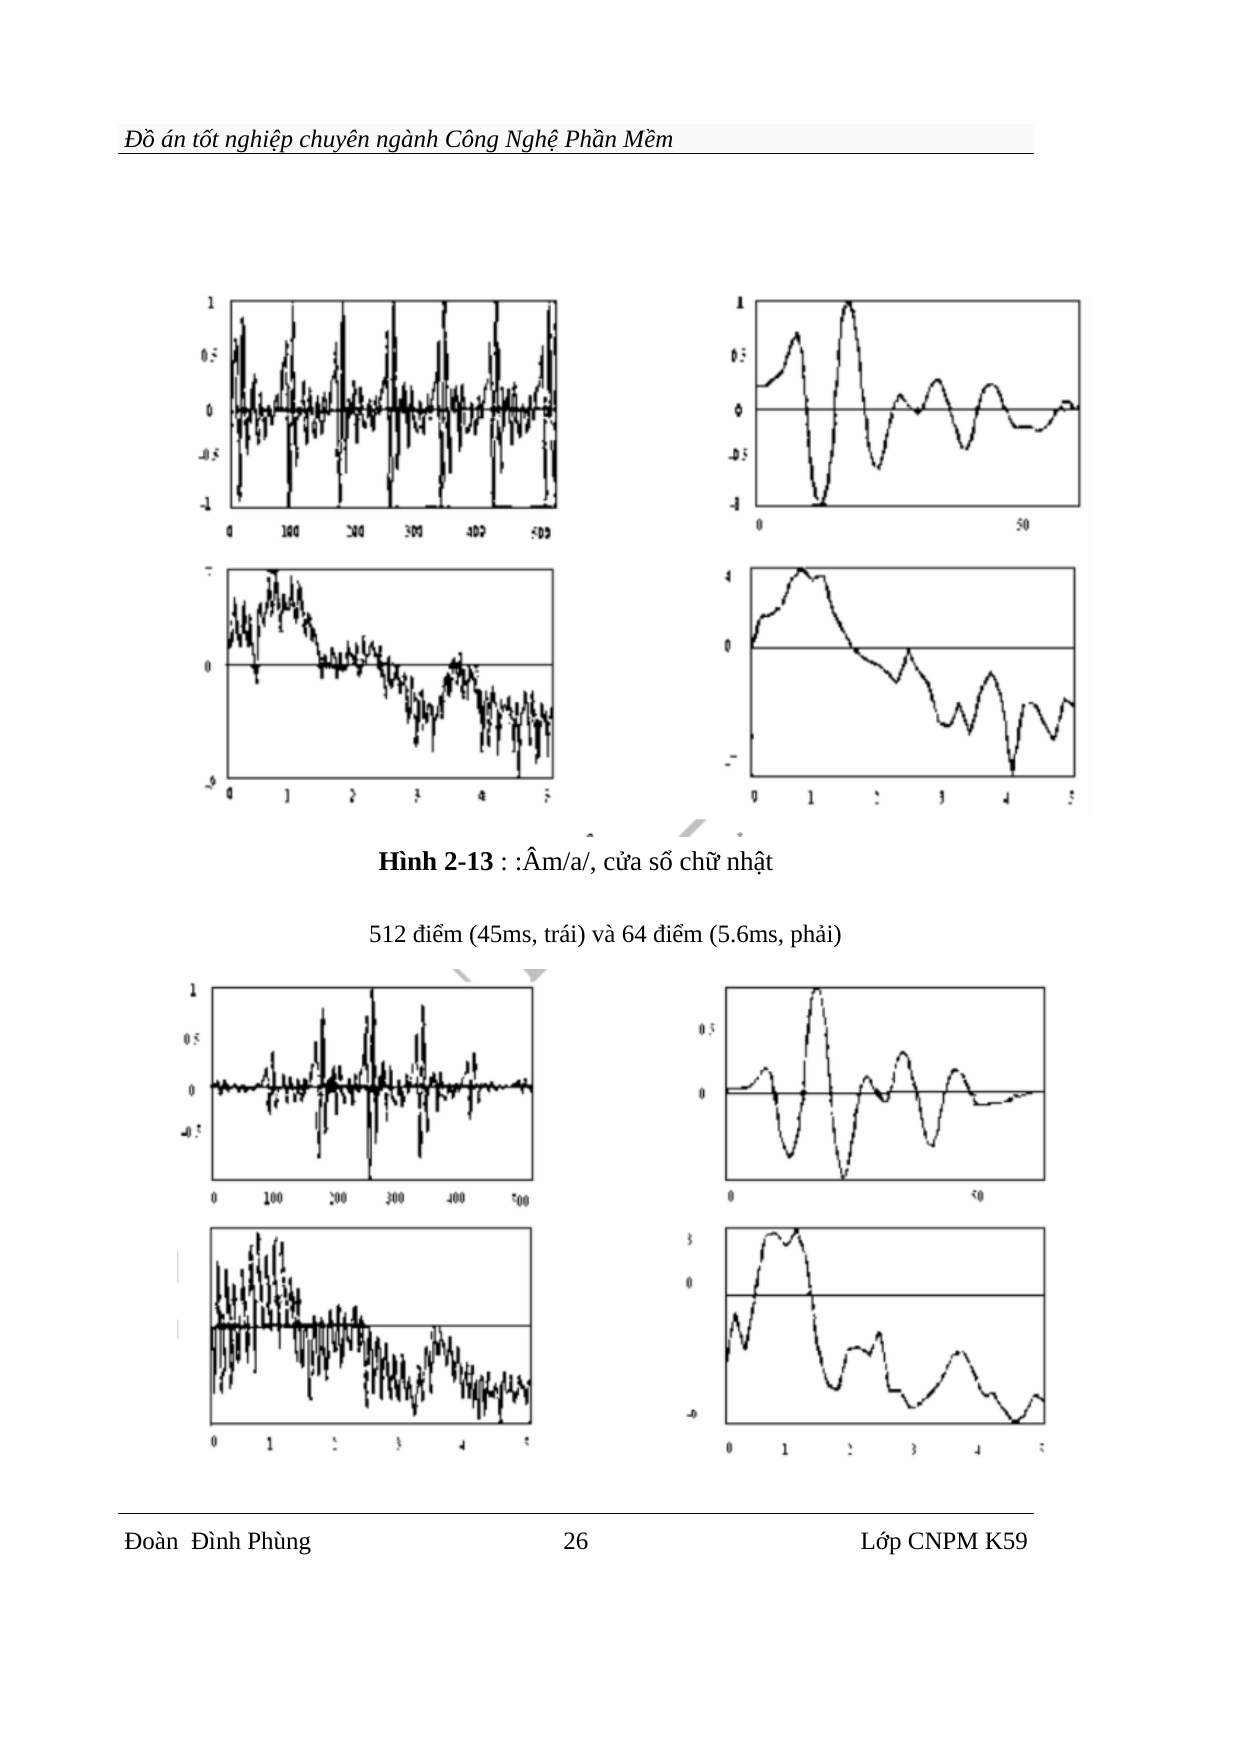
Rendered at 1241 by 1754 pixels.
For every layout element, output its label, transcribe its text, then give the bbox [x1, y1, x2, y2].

text 512 điểm (45ms, trái) và 64 điểm (5.6ms, phải) [118, 919, 1033, 948]
picture [177, 275, 1093, 837]
picture [177, 969, 1093, 1476]
